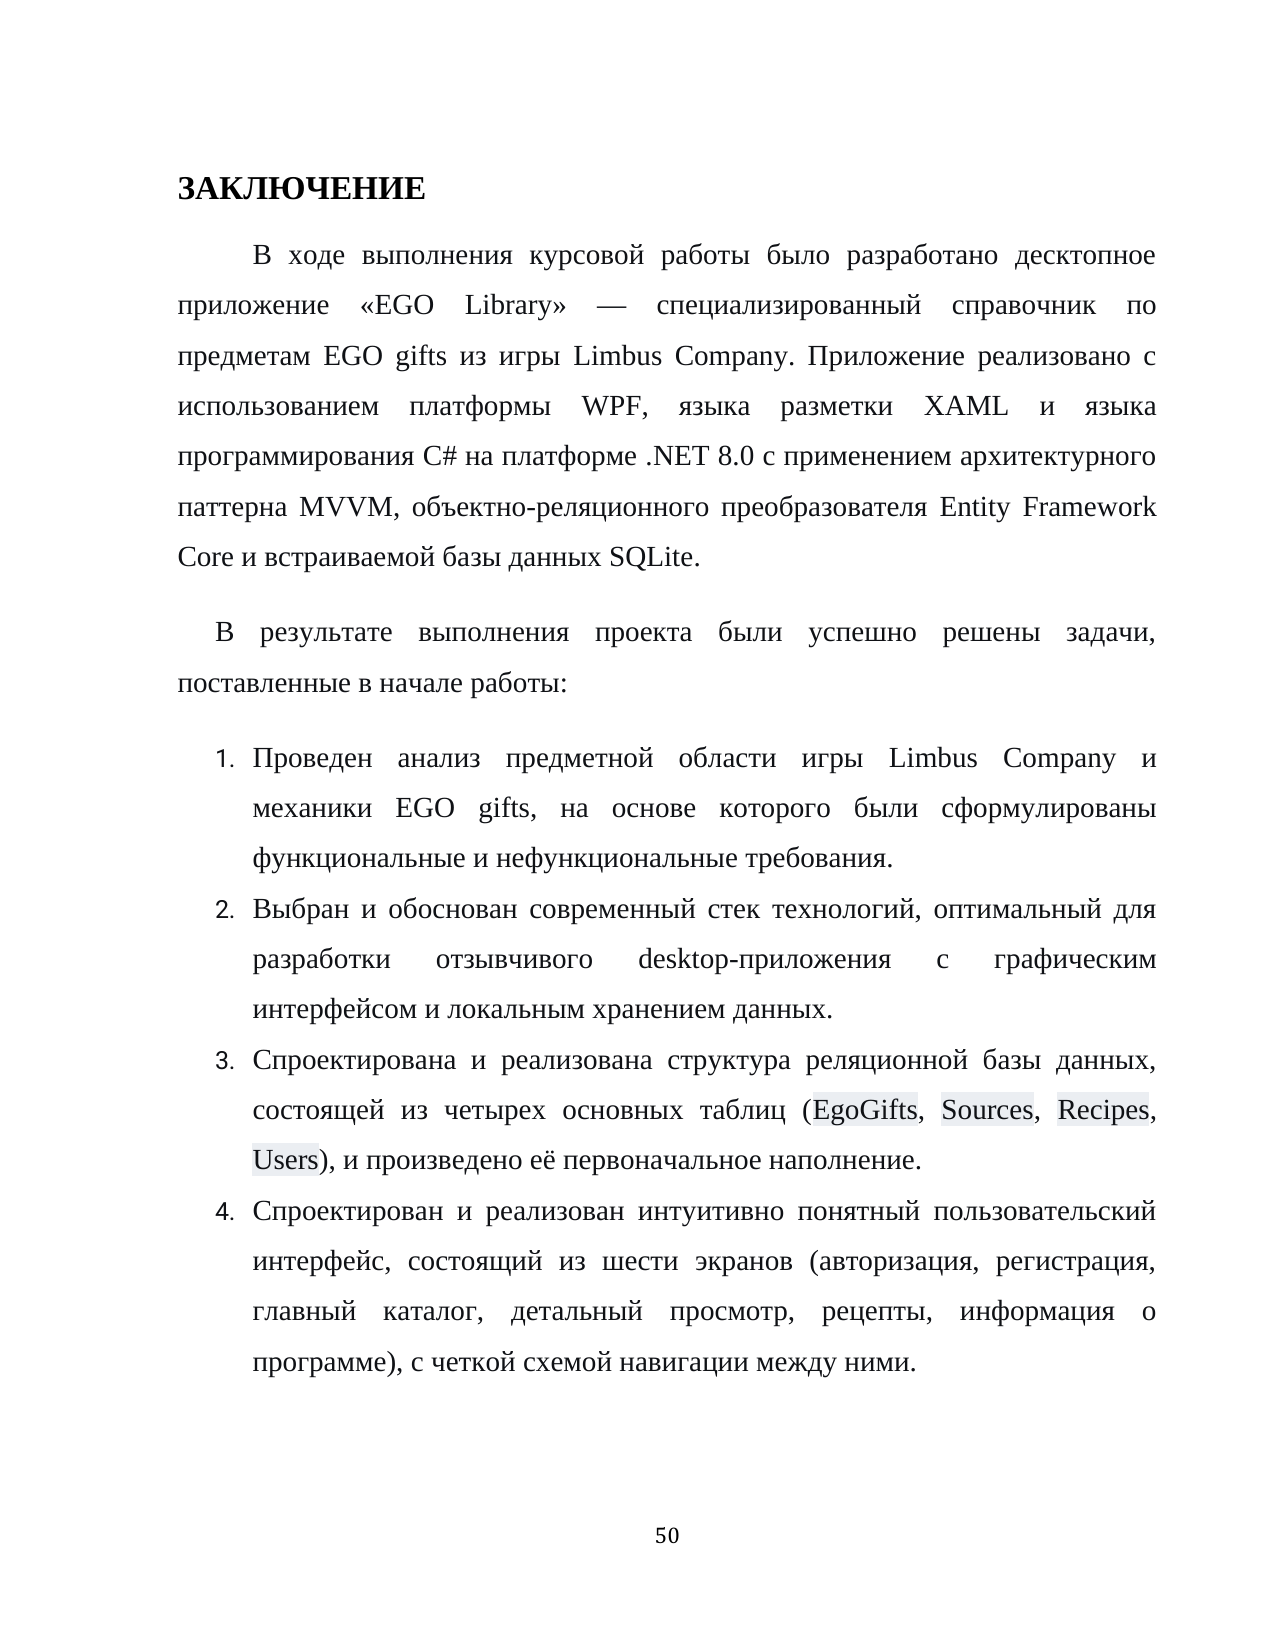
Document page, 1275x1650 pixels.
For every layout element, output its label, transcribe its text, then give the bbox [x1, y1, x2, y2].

list Выбран и обоснован современный стек технологий, оптимальный для разработки отзывчивого desktop-приложения с графическим интерфейсом и локальным хранением данных. [215, 891, 1157, 1025]
text В ходе выполнения курсовой работы было разработано десктопное приложение «EGO Library» — специализированный справочник по предметам EGO gifts из игры Limbus Company. Приложение реализовано с использованием платформы WPF, языка разметки XAML и языка программирования C# на платформе .NET 8.0 с применением архитектурного паттерна MVVM, объектно-реляционного преобразователя Entity Framework Core и встраиваемой базы данных SQLite. [177, 237, 1157, 573]
list Спроектирован и реализован интуитивно понятный пользовательский интерфейс, состоящий из шести экранов (авторизация, регистрация, главный каталог, детальный просмотр, рецепты, информация о программе), с четкой схемой навигации между ними. [215, 1193, 1157, 1377]
text В результате выполнения проекта были успешно решены задачи, поставленные в начале работы: [177, 614, 1157, 698]
subtitle ЗАКЛЮЧЕНИЕ [177, 168, 1157, 206]
list Проведен анализ предметной области игры Limbus Company и механики EGO gifts, на основе которого были сформулированы функциональные и нефункциональные требования. [215, 740, 1157, 874]
list Спроектирована и реализована структура реляционной базы данных, состоящей из четырех основных таблиц (EgoGifts, Sources, Recipes, Users), и произведено её первоначальное наполнение. [215, 1042, 1157, 1176]
